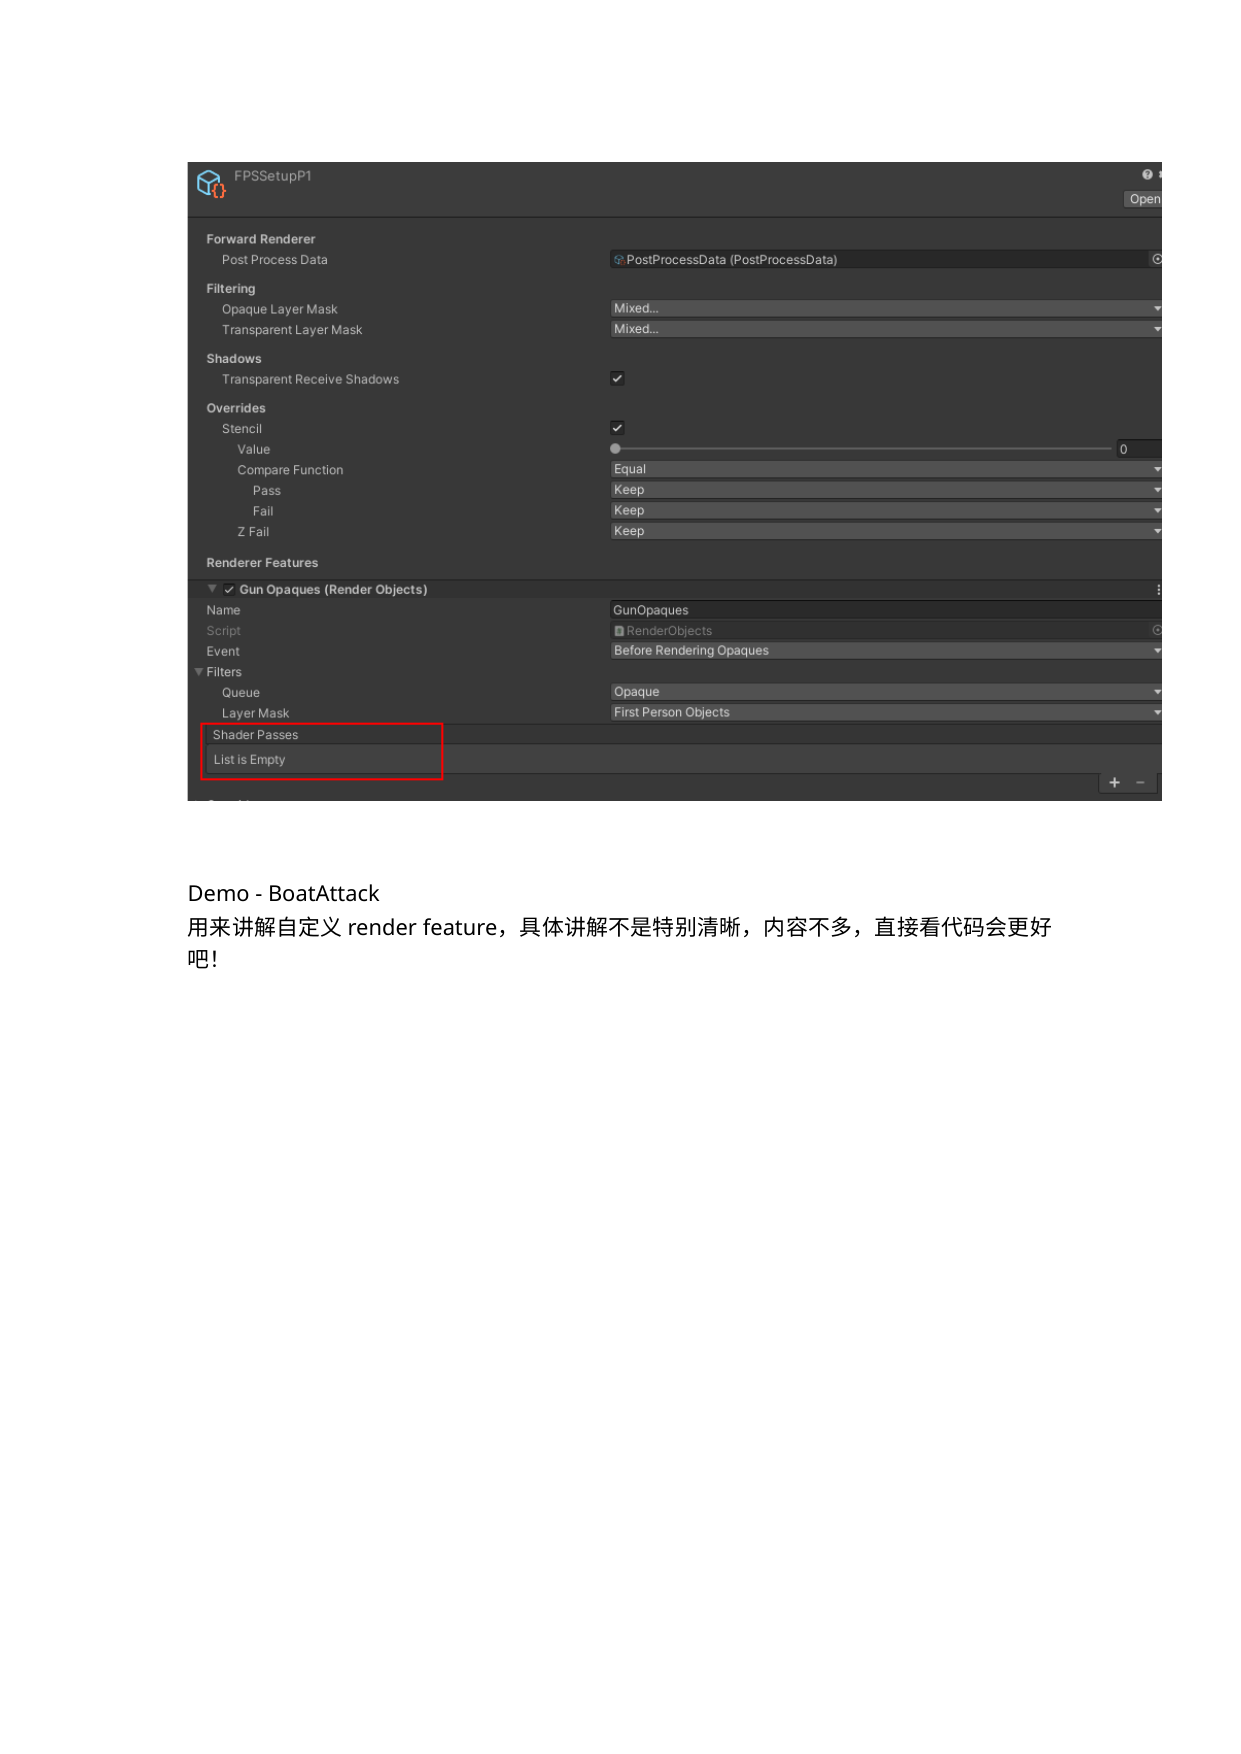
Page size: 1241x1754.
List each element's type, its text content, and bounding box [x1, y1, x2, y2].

picture [187, 162, 1162, 801]
text Demo - BoatAttack [187, 877, 1053, 909]
text 用来讲解自定义render feature，具体讲解不是特别清晰，内容不多，直接看代码会更好吧！ [187, 909, 1053, 974]
